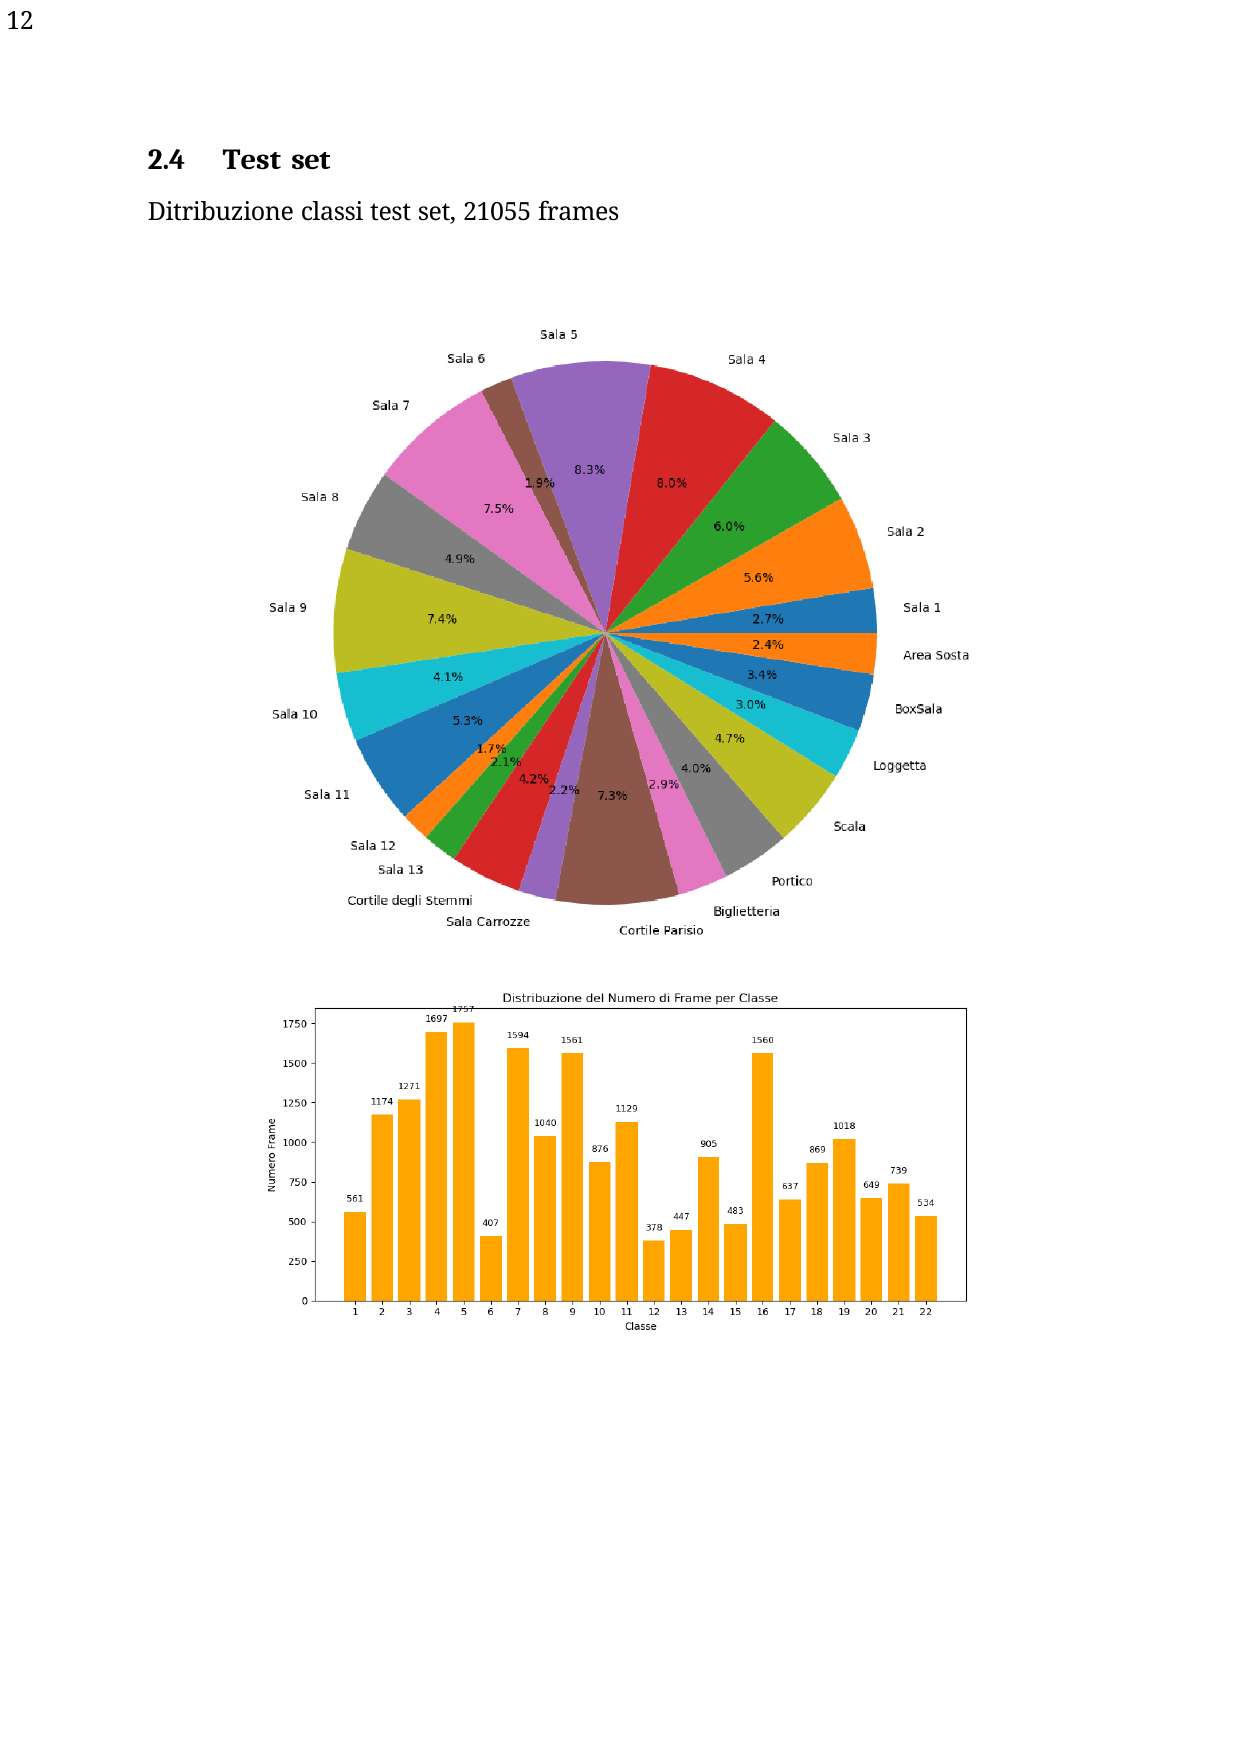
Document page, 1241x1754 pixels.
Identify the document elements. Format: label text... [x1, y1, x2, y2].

picture [256, 285, 976, 1343]
subtitle Test set [148, 143, 1163, 176]
text Ditribuzione classi test set, 21055 frames [148, 193, 1163, 227]
